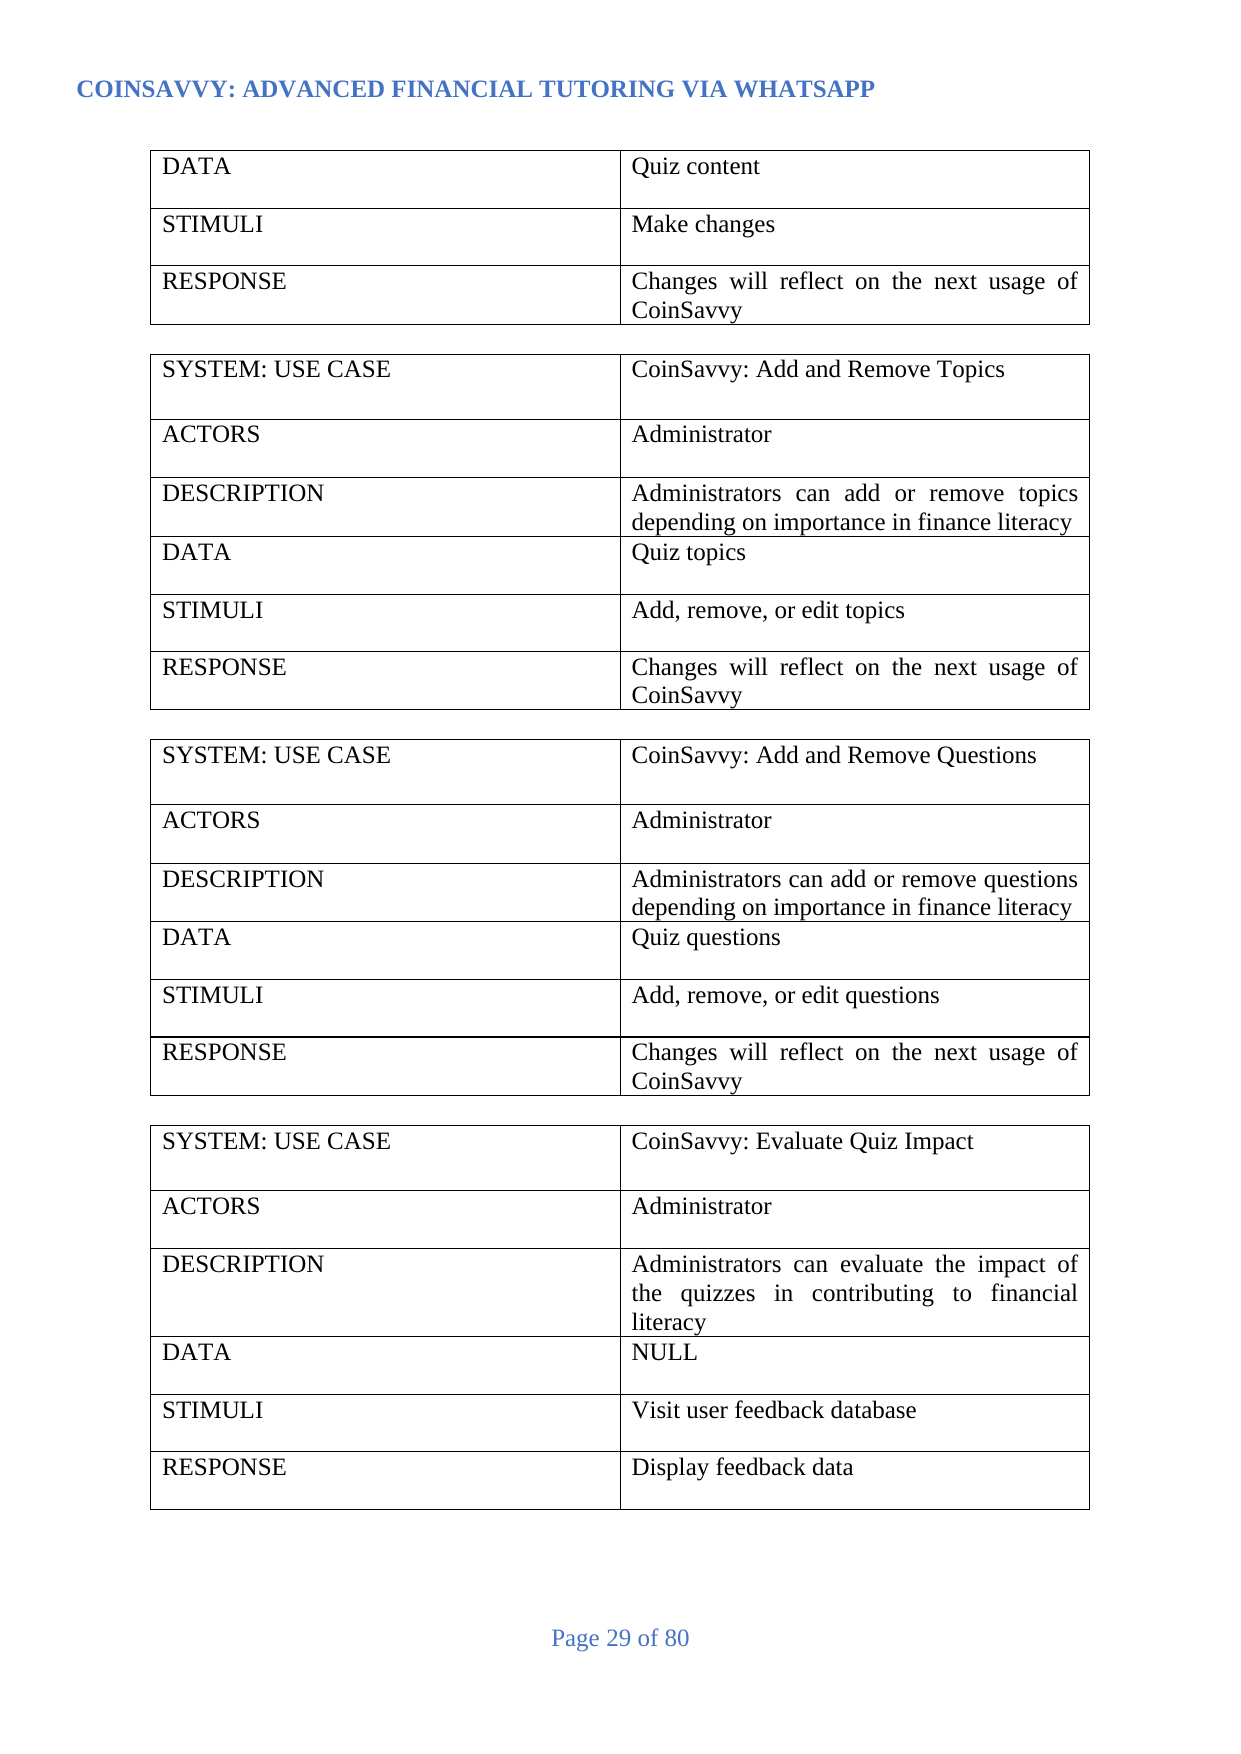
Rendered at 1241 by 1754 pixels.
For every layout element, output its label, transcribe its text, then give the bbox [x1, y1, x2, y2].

table_cell RESPONSE [151, 266, 620, 324]
table_cell Quiz topics [621, 537, 1089, 594]
table_cell STIMULI [151, 1395, 620, 1451]
table_cell Changes will reflect on the next usage of CoinSavvy [621, 652, 1089, 709]
table_header CoinSavvy: Add and Remove Questions [621, 740, 1089, 804]
table_header SYSTEM: USE CASE [151, 740, 620, 804]
table_cell DESCRIPTION [151, 1249, 620, 1336]
table_cell Administrators can add or remove questions depending on importance in finance literacy [621, 864, 1089, 921]
table_cell STIMULI [151, 209, 620, 265]
table_cell DATA [151, 537, 620, 594]
table_cell DATA [151, 151, 620, 208]
table_header CoinSavvy: Evaluate Quiz Impact [621, 1126, 1089, 1190]
table_cell Administrator [621, 1191, 1089, 1248]
table_header CoinSavvy: Add and Remove Topics [621, 355, 1089, 418]
table_cell Visit user feedback database [621, 1395, 1089, 1451]
table_cell ACTORS [151, 420, 620, 477]
table_cell STIMULI [151, 595, 620, 651]
table_cell DESCRIPTION [151, 864, 620, 921]
table_cell Add, remove, or edit topics [621, 595, 1089, 651]
table_cell Changes will reflect on the next usage of CoinSavvy [621, 1038, 1089, 1095]
table_cell RESPONSE [151, 1452, 620, 1509]
table_cell Make changes [621, 209, 1089, 265]
table_cell DATA [151, 922, 620, 979]
table_cell Add, remove, or edit questions [621, 980, 1089, 1036]
table_cell DESCRIPTION [151, 478, 620, 536]
table_cell RESPONSE [151, 652, 620, 709]
table_cell RESPONSE [151, 1038, 620, 1095]
table_cell Administrators can evaluate the impact of the quizzes in contributing to financial literacy [621, 1249, 1089, 1336]
table_cell Quiz questions [621, 922, 1089, 979]
table_cell NULL [621, 1337, 1089, 1394]
table_cell Administrator [621, 805, 1089, 863]
table_cell Administrators can add or remove topics depending on importance in finance literacy [621, 478, 1089, 536]
table_cell STIMULI [151, 980, 620, 1036]
table_header SYSTEM: USE CASE [151, 355, 620, 418]
table_cell Administrator [621, 420, 1089, 477]
table_cell Display feedback data [621, 1452, 1089, 1509]
table_cell DATA [151, 1337, 620, 1394]
table_header SYSTEM: USE CASE [151, 1126, 620, 1190]
table_cell Changes will reflect on the next usage of CoinSavvy [621, 266, 1089, 324]
table_cell Quiz content [621, 151, 1089, 208]
table_cell ACTORS [151, 1191, 620, 1248]
table_cell ACTORS [151, 805, 620, 863]
